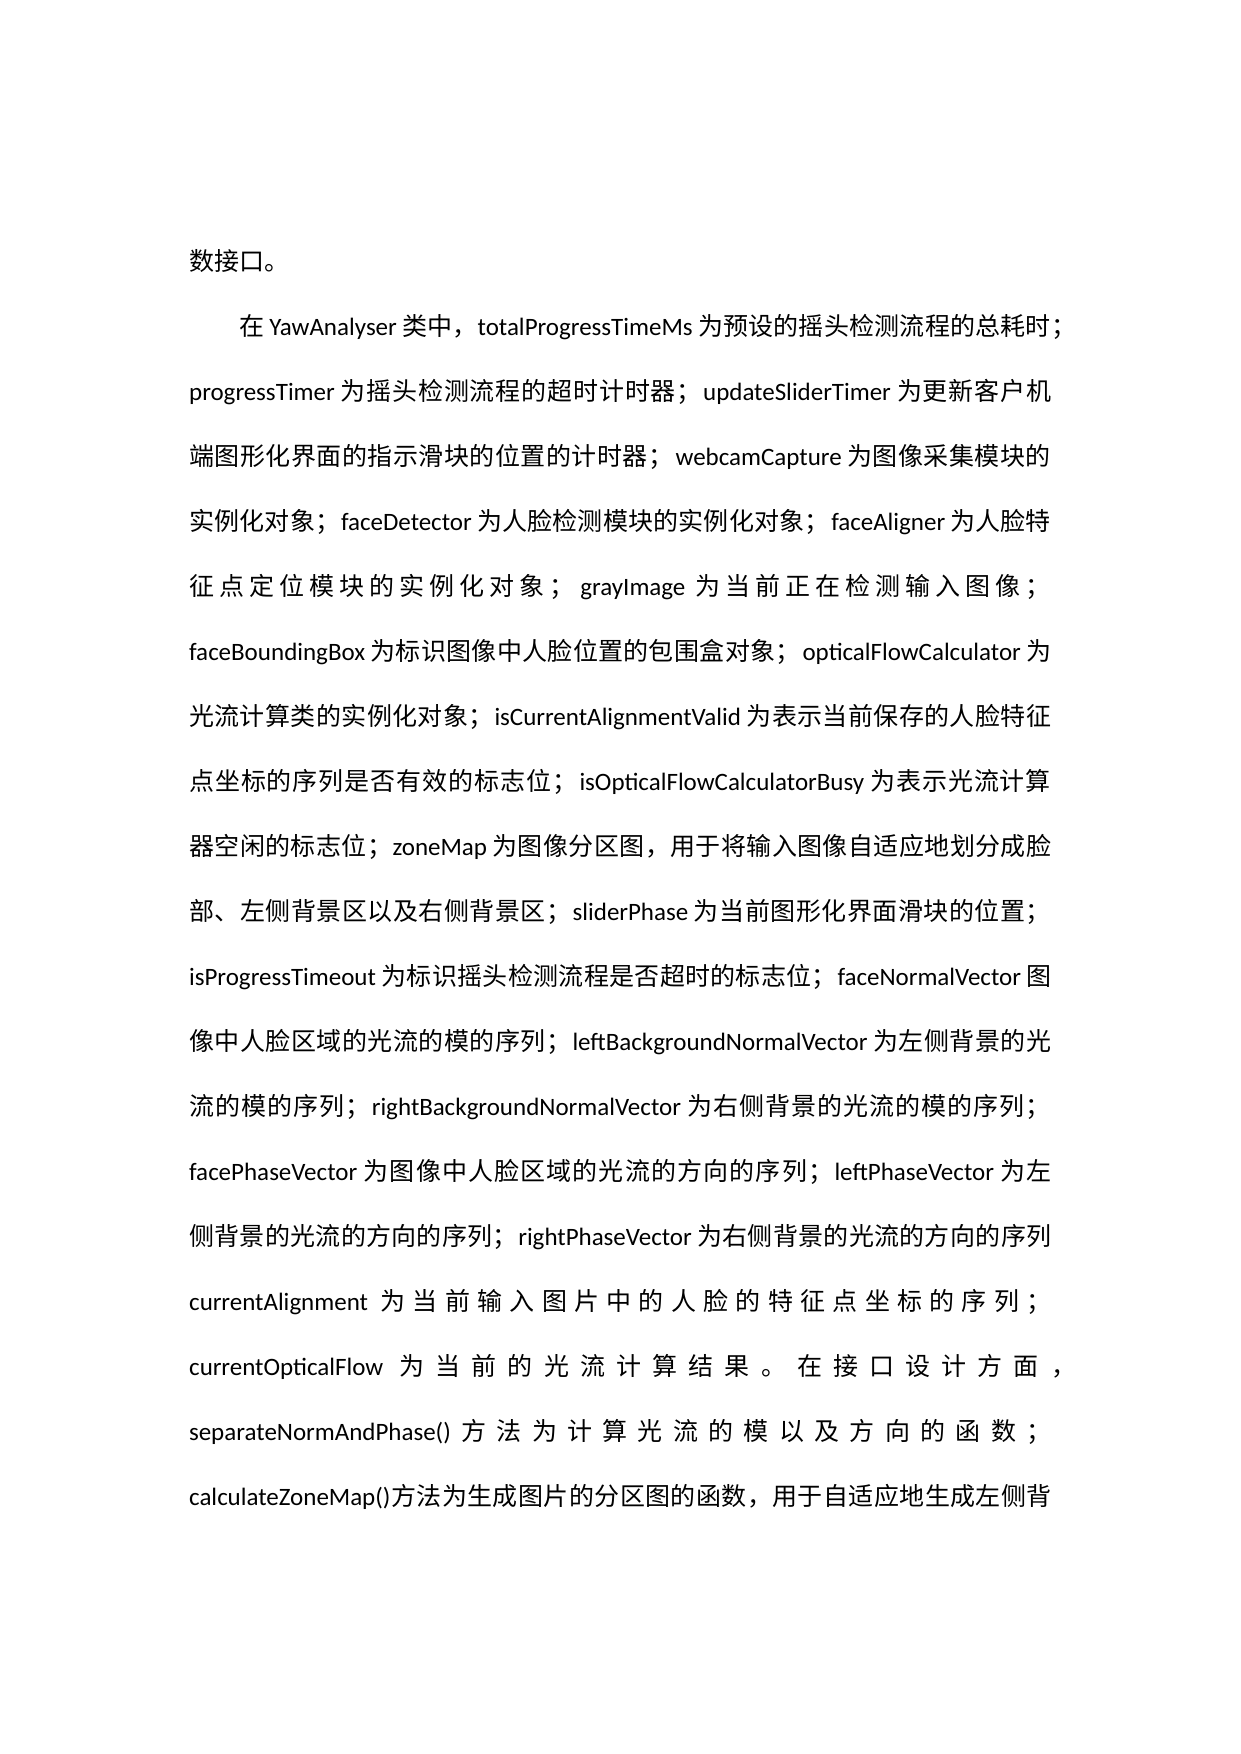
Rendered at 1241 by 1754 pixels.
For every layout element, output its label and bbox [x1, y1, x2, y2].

text [189, 227, 1051, 292]
text [189, 292, 1051, 1527]
